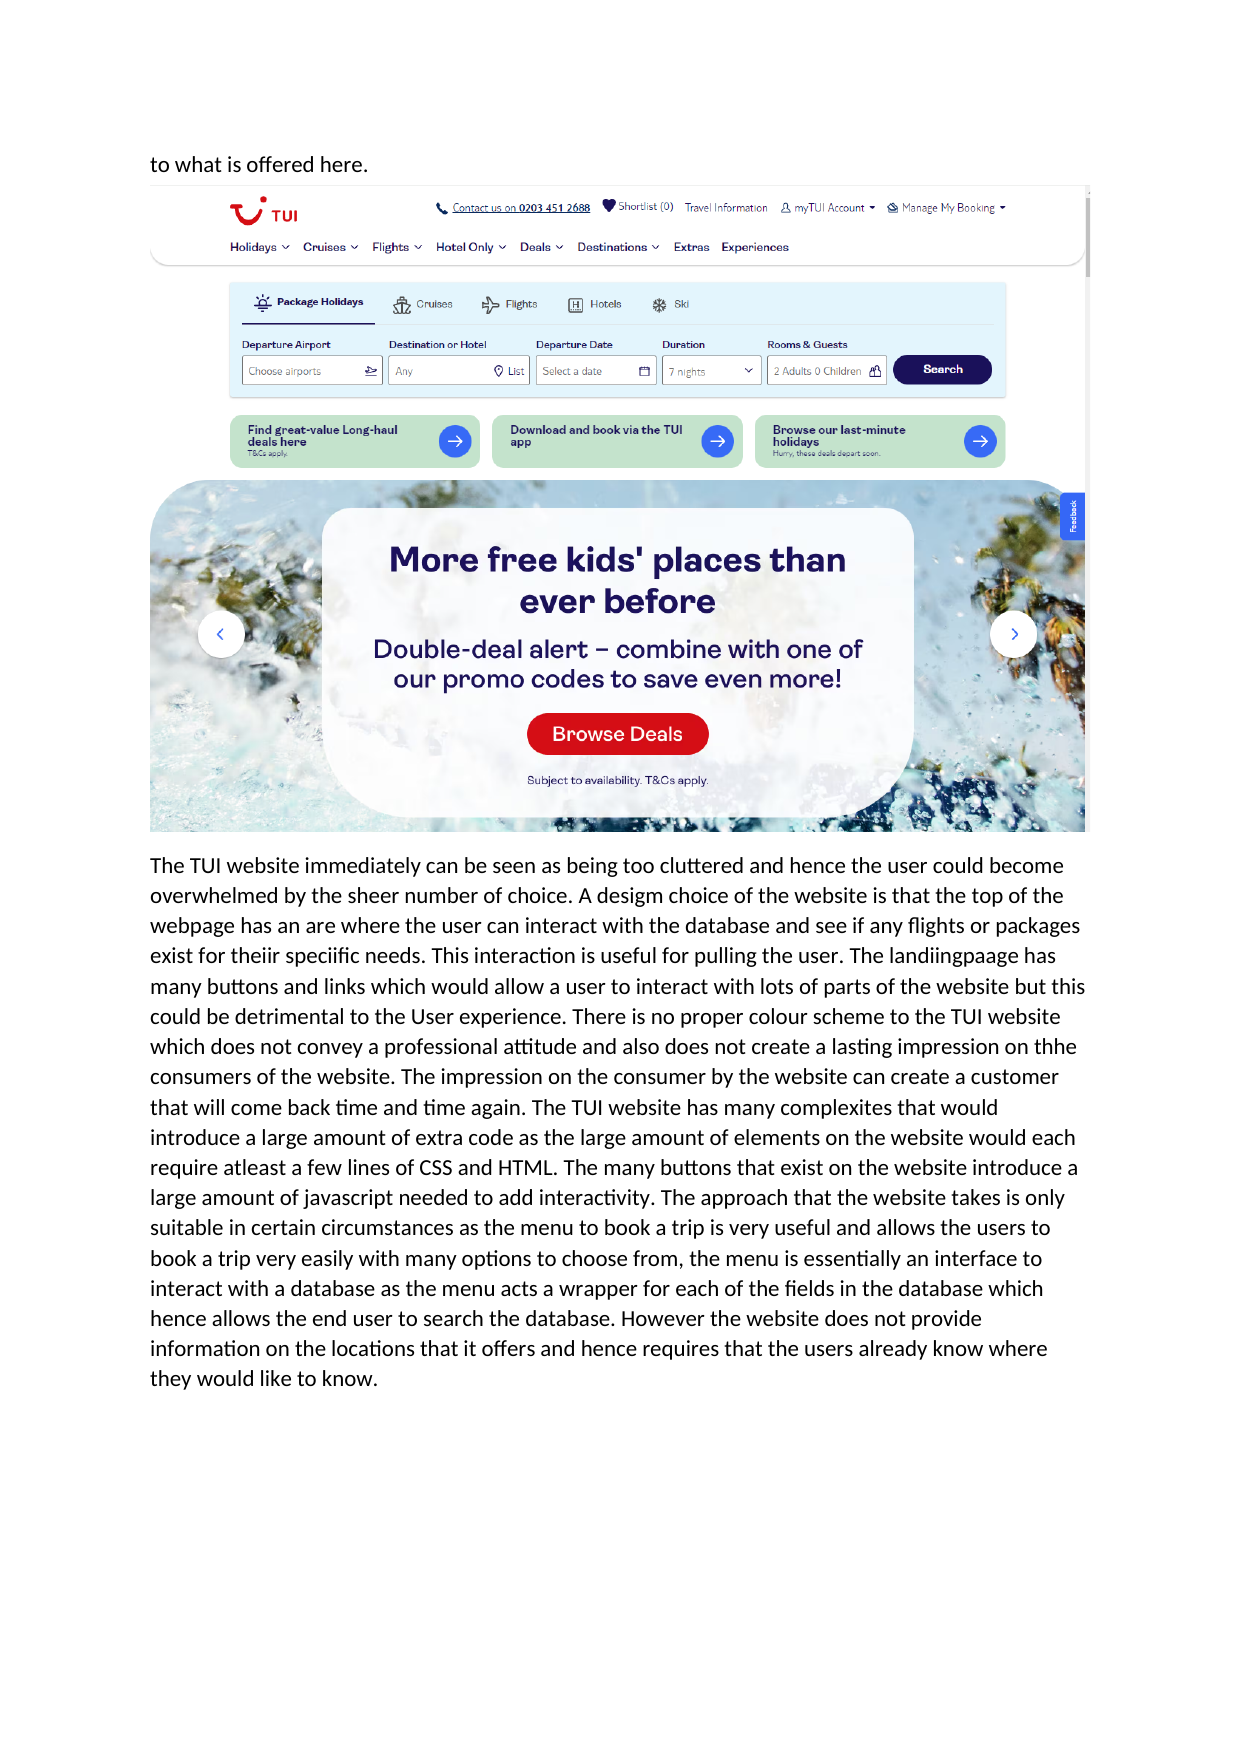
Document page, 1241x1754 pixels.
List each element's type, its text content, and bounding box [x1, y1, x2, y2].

text Many websites exist that serve the same purpose as my proposed website as the concept of online shopping for tours and trips has existed for many years. Hence many websites exist for such things. TUI is an example of this as they provide flights and packages for holidays which is incredibly similar to what is offered here. [150, 150, 1090, 180]
picture [150, 180, 1091, 832]
text The TUI website immediately can be seen as being too cluttered and hence the user could become overwhelmed by the sheer number of choice. A desigm choice of the website is that the top of the webpage has an are where the user can interact with the database and see if any flights or packages exist for theiir speciific needs. This interaction is useful for pulling the user. The landiingpaage has many buttons and links which would allow a user to interact with lots of parts of the website but this could be detrimental to the User experience. There is no proper colour scheme to the TUI website which does not convey a professional attitude and also does not create a lasting impression on thhe consumers of the website. The impression on the consumer by the website can create a customer that will come back time and time again. The TUI website has many complexites that would introduce a large amount of extra code as the large amount of elements on the website would each require atleast a few lines of CSS and HTML. The many buttons that exist on the website introduce a large amount of javascript needed to add interactivity. The approach that the website takes is only suitable in certain circumstances as the menu to book a trip is very useful and allows the users to book a trip very easily with many options to choose from, the menu is essentially an interface to interact with a database as the menu acts a wrapper for each of the fields in the database which hence allows the end user to search the database. However the website does not provide information on the locations that it offers and hence requires that the users already know where they would like to know. [150, 851, 1090, 1392]
